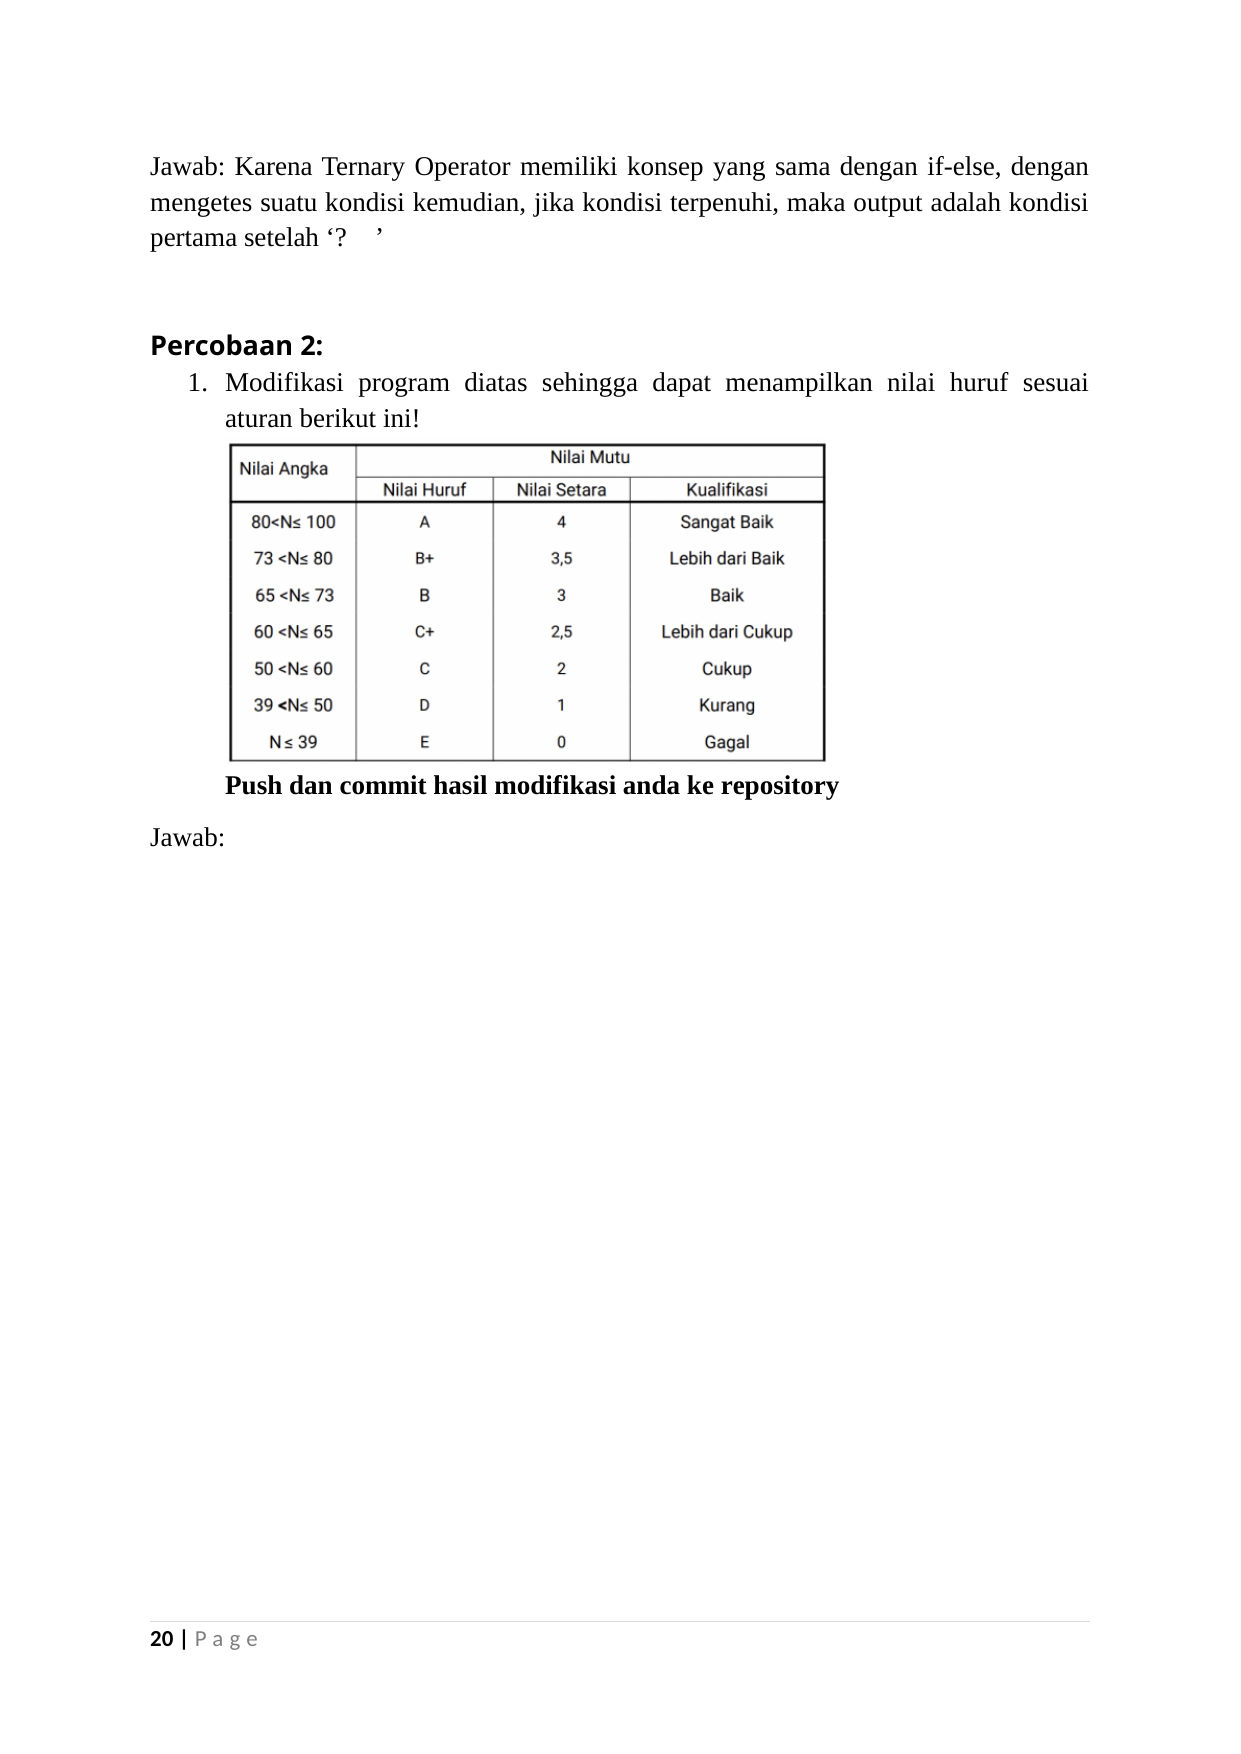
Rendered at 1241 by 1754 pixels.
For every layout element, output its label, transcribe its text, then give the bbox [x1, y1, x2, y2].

subtitle Percobaan 2: [150, 326, 1090, 363]
list Push dan commit hasil modifikasi anda ke repository [225, 769, 1090, 800]
text Jawab: [150, 821, 1090, 852]
list Modifikasi program diatas sehingga dapat menampilkan nilai huruf sesuai aturan berikut ini! [187, 366, 1090, 433]
picture [225, 437, 827, 765]
text Jawab: Karena Ternary Operator memiliki konsep yang sama dengan if-else, dengan mengetes suatu kondisi kemudian, jika kondisi terpenuhi, maka output adalah kondisi pertama setelah ‘? ’ [150, 150, 1090, 253]
